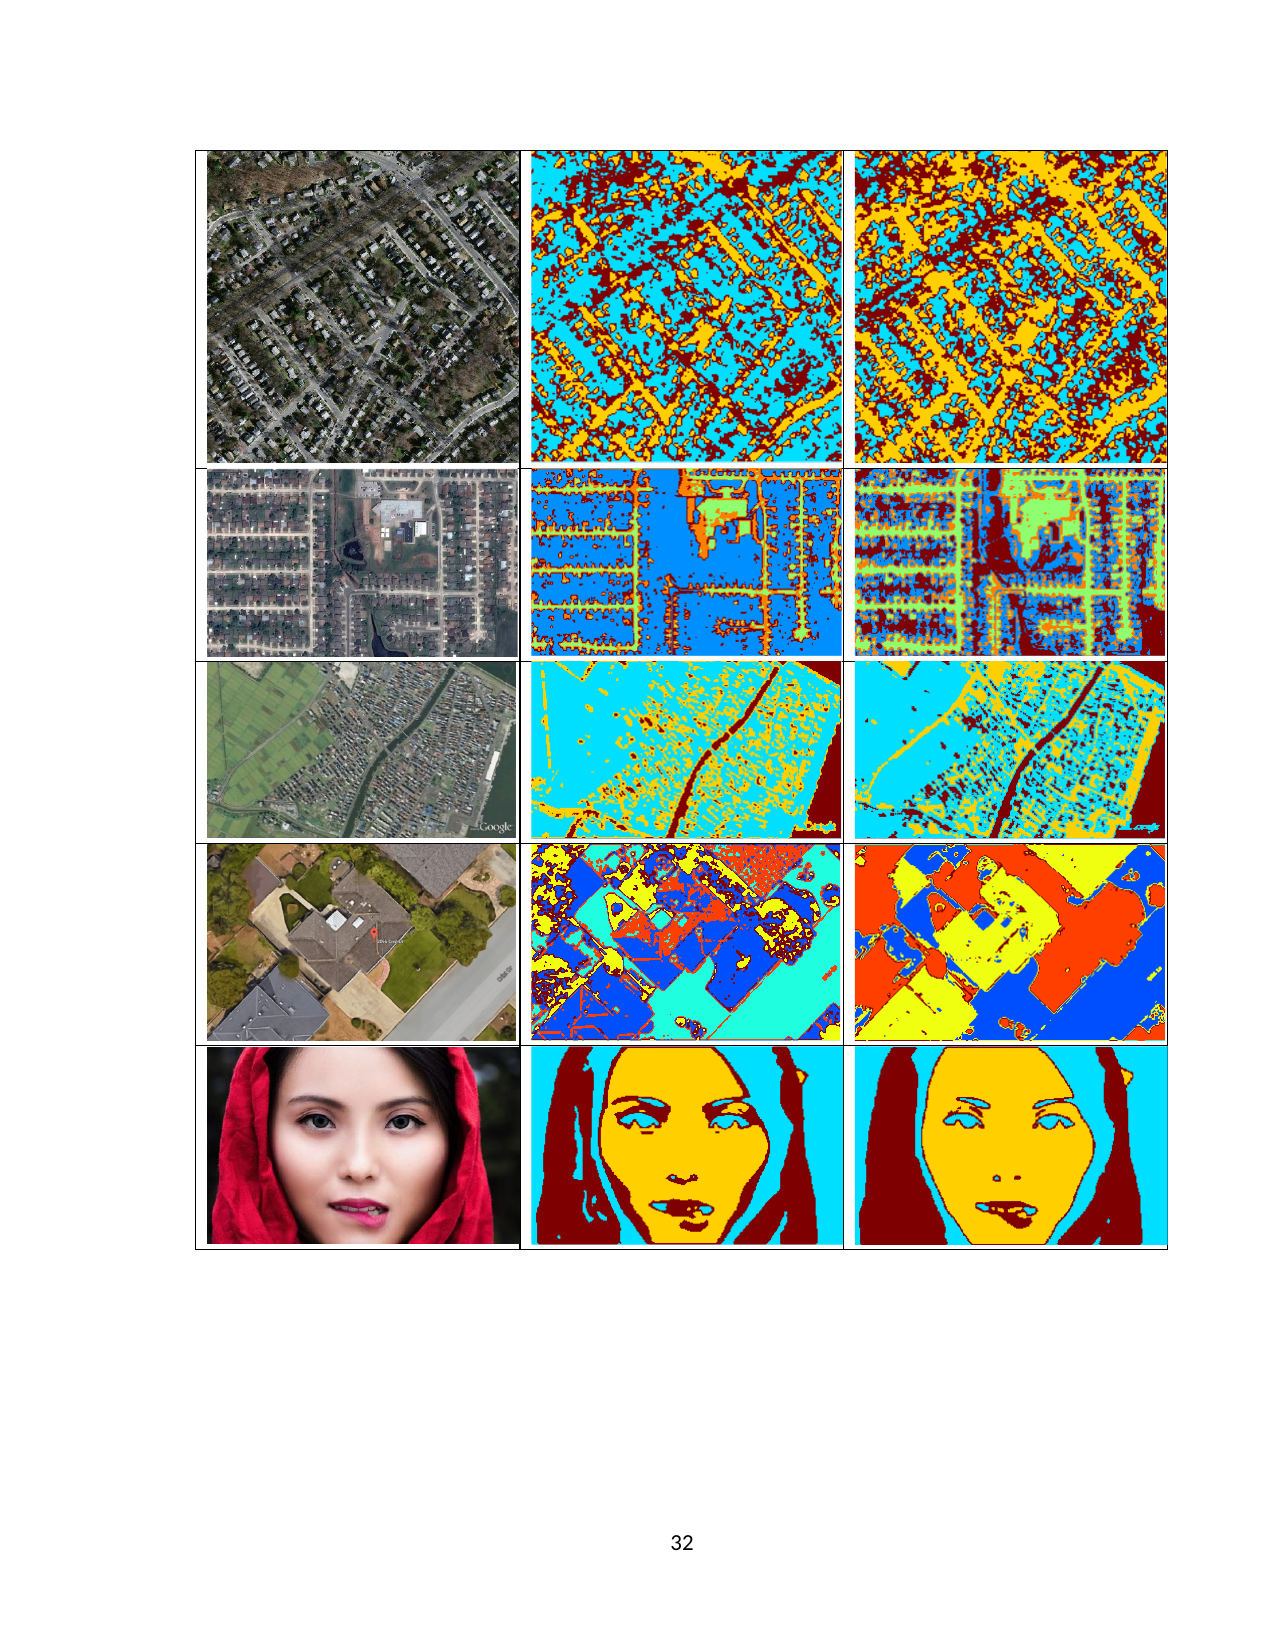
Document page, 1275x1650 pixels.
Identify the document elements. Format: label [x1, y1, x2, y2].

picture [854, 844, 1166, 1041]
picture [207, 662, 516, 838]
table_cell [196, 151, 519, 468]
table_cell [844, 469, 1167, 661]
table_cell [196, 662, 519, 843]
picture [854, 1046, 1168, 1245]
picture [207, 151, 519, 463]
picture [531, 468, 842, 656]
table_cell [844, 844, 1167, 1045]
table_cell [521, 844, 843, 1045]
table_cell [196, 1046, 519, 1249]
table_cell [521, 151, 843, 468]
table_cell [196, 469, 519, 661]
table_cell [196, 844, 519, 1045]
picture [207, 844, 516, 1041]
table_cell [844, 662, 1167, 843]
table_cell [521, 1046, 843, 1249]
table_cell [521, 662, 843, 843]
picture [207, 1047, 520, 1244]
picture [531, 661, 842, 839]
picture [531, 844, 840, 1041]
table_cell [844, 151, 1167, 468]
picture [854, 469, 1166, 656]
picture [531, 1046, 844, 1245]
picture [854, 661, 1166, 839]
table_cell [844, 1046, 1167, 1249]
table_cell [521, 469, 843, 661]
picture [854, 151, 1167, 463]
picture [207, 468, 518, 657]
picture [531, 151, 842, 463]
